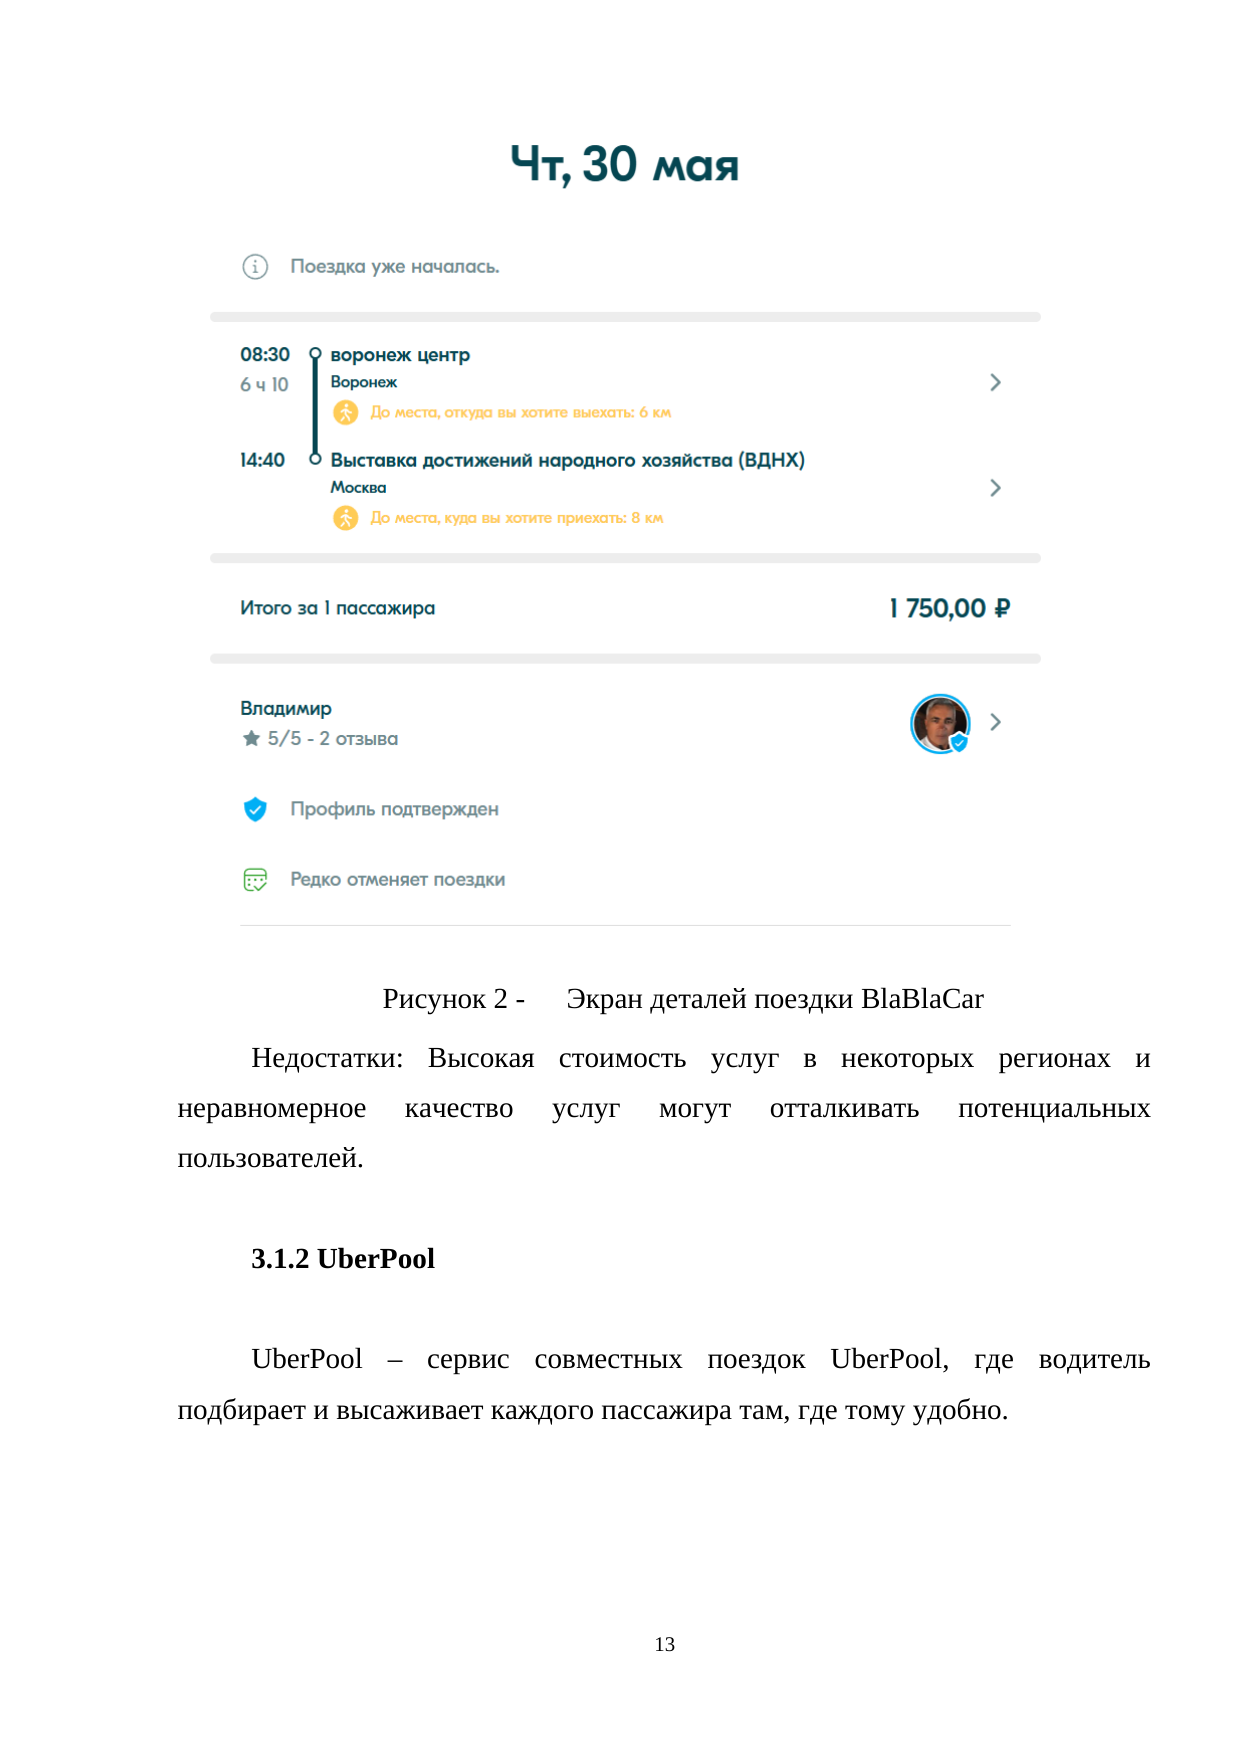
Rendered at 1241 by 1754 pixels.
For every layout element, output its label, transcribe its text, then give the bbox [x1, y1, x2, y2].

text Экран деталей поездки BlaBlaCar [289, 981, 1152, 1015]
text UberPool [177, 1241, 1152, 1274]
picture [177, 118, 1057, 940]
text Недостатки: Высокая стоимость услуг в некоторых регионах и неравномерное качество услуг могут отталкивать потенциальных пользователей. [177, 1040, 1152, 1174]
text UberPool – сервис совместных поездок UberPool, где водитель подбирает и высаживает каждого пассажира там, где тому удобно. [177, 1342, 1152, 1425]
